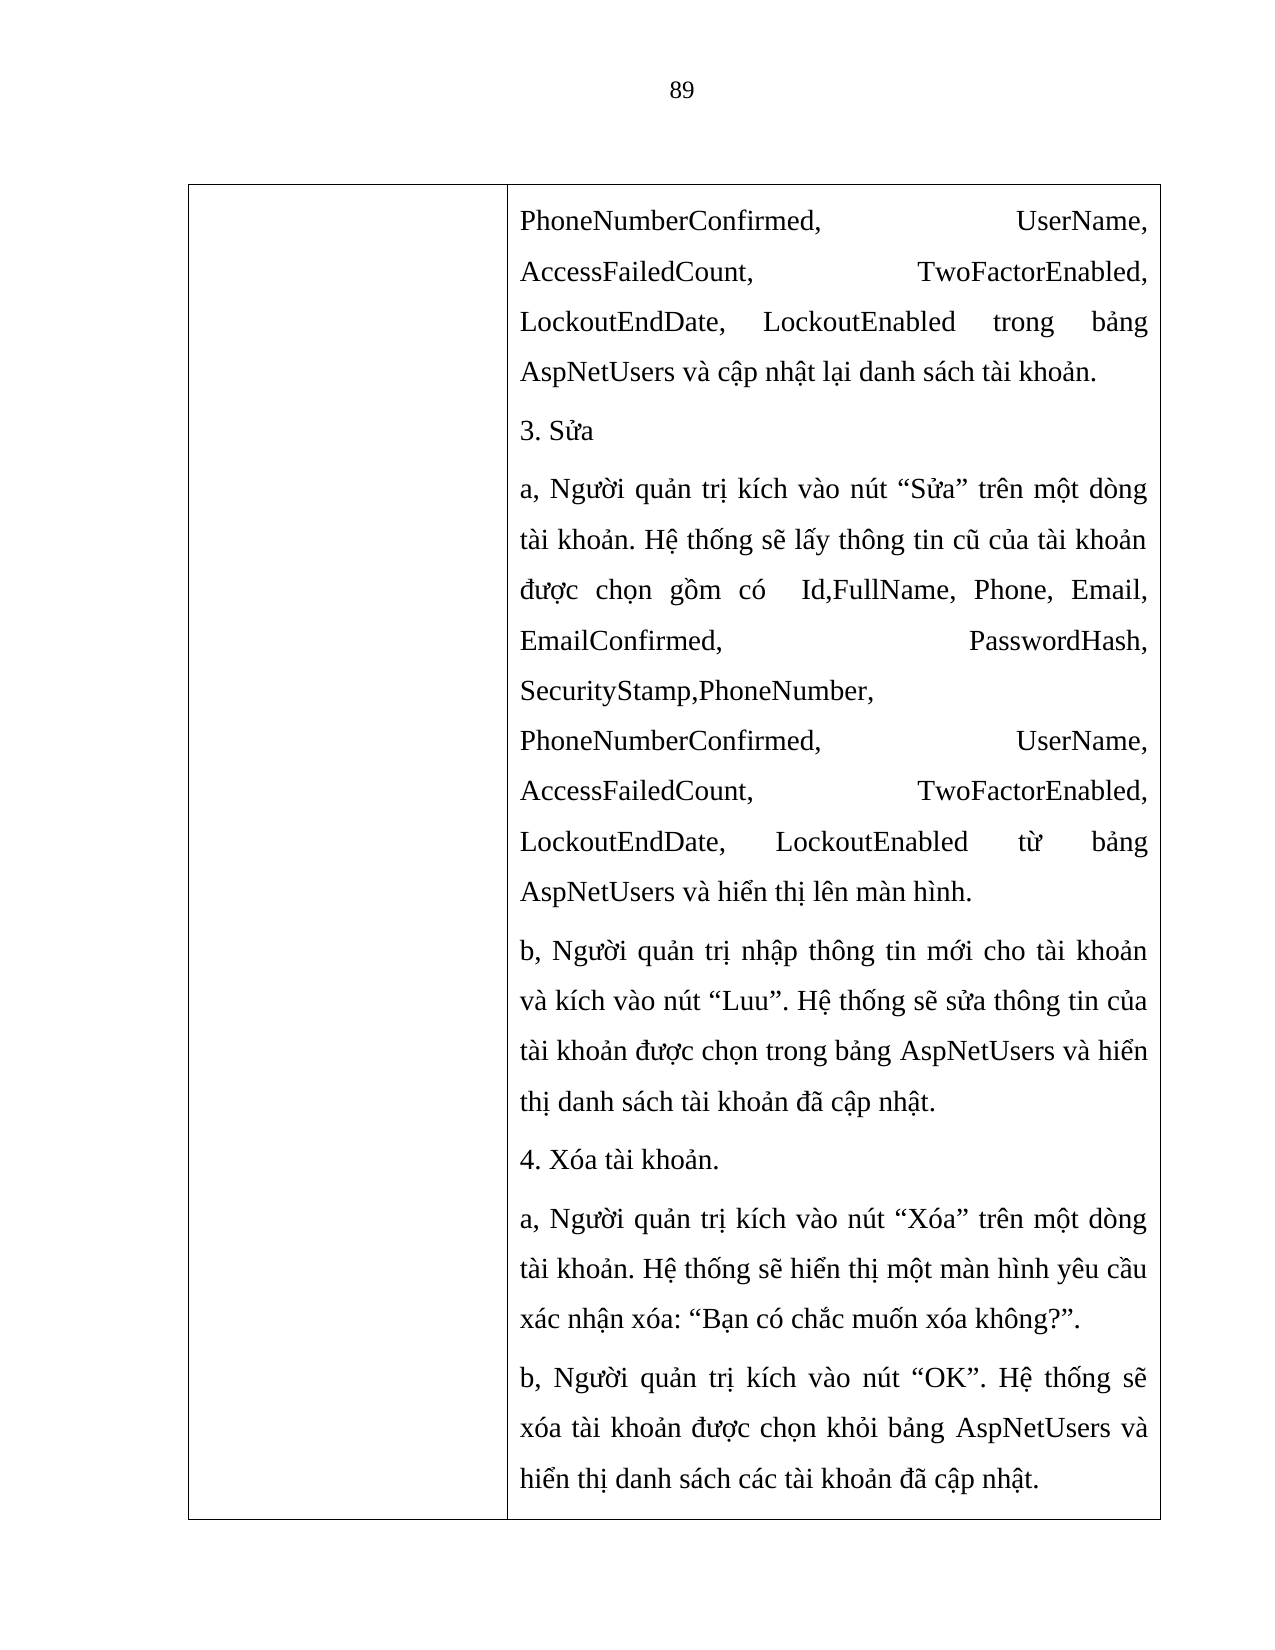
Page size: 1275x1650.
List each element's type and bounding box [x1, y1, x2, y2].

table_cell [189, 185, 507, 1519]
table_cell [508, 185, 1160, 1519]
